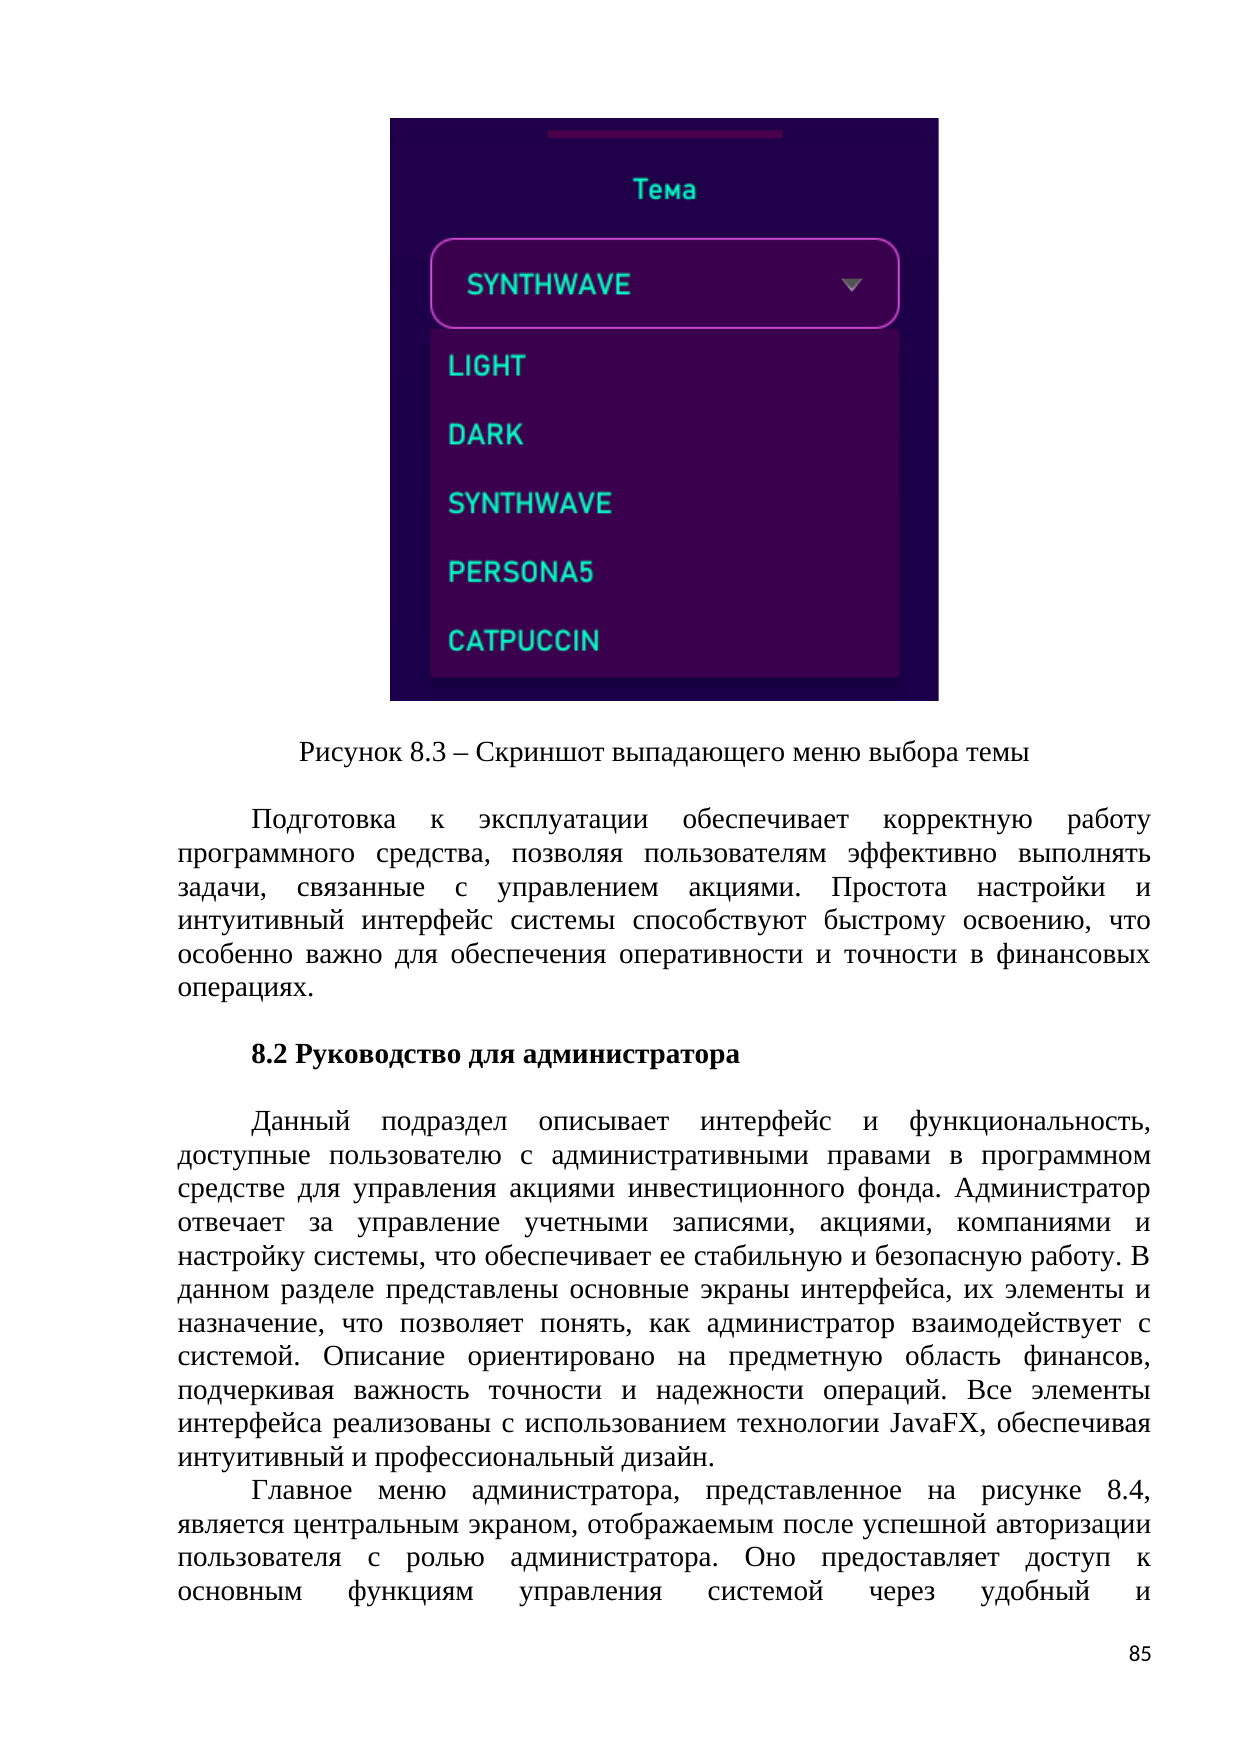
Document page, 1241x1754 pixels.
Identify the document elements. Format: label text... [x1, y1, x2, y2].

text Рисунок 8.3 – Скриншот выпадающего меню выбора темы [177, 734, 1152, 768]
subtitle 8.2 Руководство для администратора [251, 1036, 1152, 1070]
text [177, 1472, 1152, 1607]
text Данный подраздел описывает интерфейс и функциональность, доступные пользователю с административными правами в программном средстве для управления акциями инвестиционного фонда. Администратор отвечает за управление учетными записями, акциями, компаниями и настройку системы, что обеспечивает ее стабильную и безопасную работу. В данном разделе представлены основные экраны интерфейса, их элементы и назначение, что позволяет понять, как администратор взаимодействует с системой. Описание ориентировано на предметную область финансов, подчеркивая важность точности и надежности операций. Все элементы интерфейса реализованы с использованием технологии JavaFX, обеспечивая интуитивный и профессиональный дизайн. [177, 1103, 1152, 1472]
picture [390, 118, 939, 701]
text Подготовка к эксплуатации обеспечивает корректную работу программного средства, позволяя пользователям эффективно выполнять задачи, связанные с управлением акциями. Простота настройки и интуитивный интерфейс системы способствуют быстрому освоению, что особенно важно для обеспечения оперативности и точности в финансовых операциях. [177, 802, 1152, 1003]
